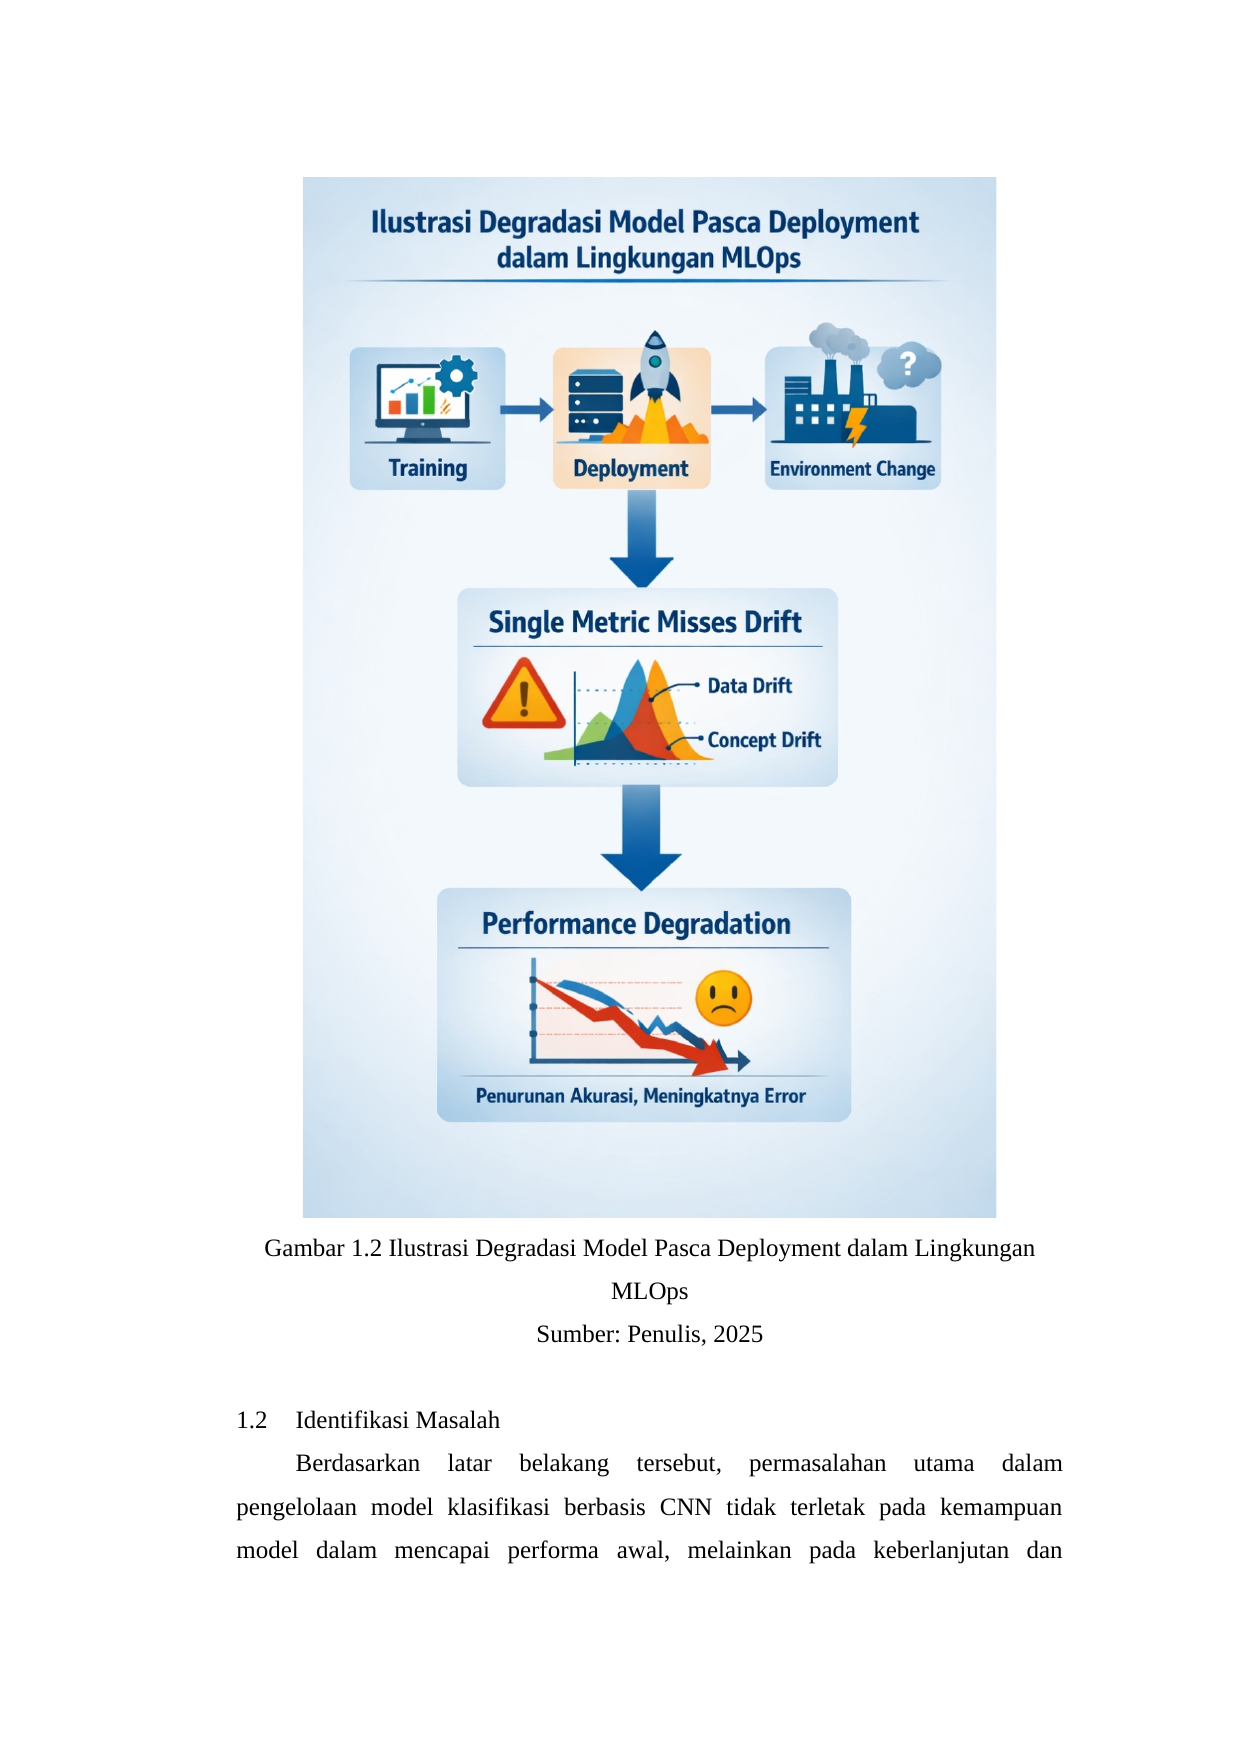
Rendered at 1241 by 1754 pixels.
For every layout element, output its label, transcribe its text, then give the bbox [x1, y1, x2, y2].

subtitle Identifikasi Masalah [236, 1405, 1063, 1434]
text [236, 1448, 1063, 1563]
picture [302, 177, 997, 1218]
text Sumber: Penulis, 2025 [236, 1319, 1063, 1348]
text Gambar 1.2 Ilustrasi Degradasi Model Pasca Deployment dalam Lingkungan MLOps [236, 1233, 1063, 1305]
